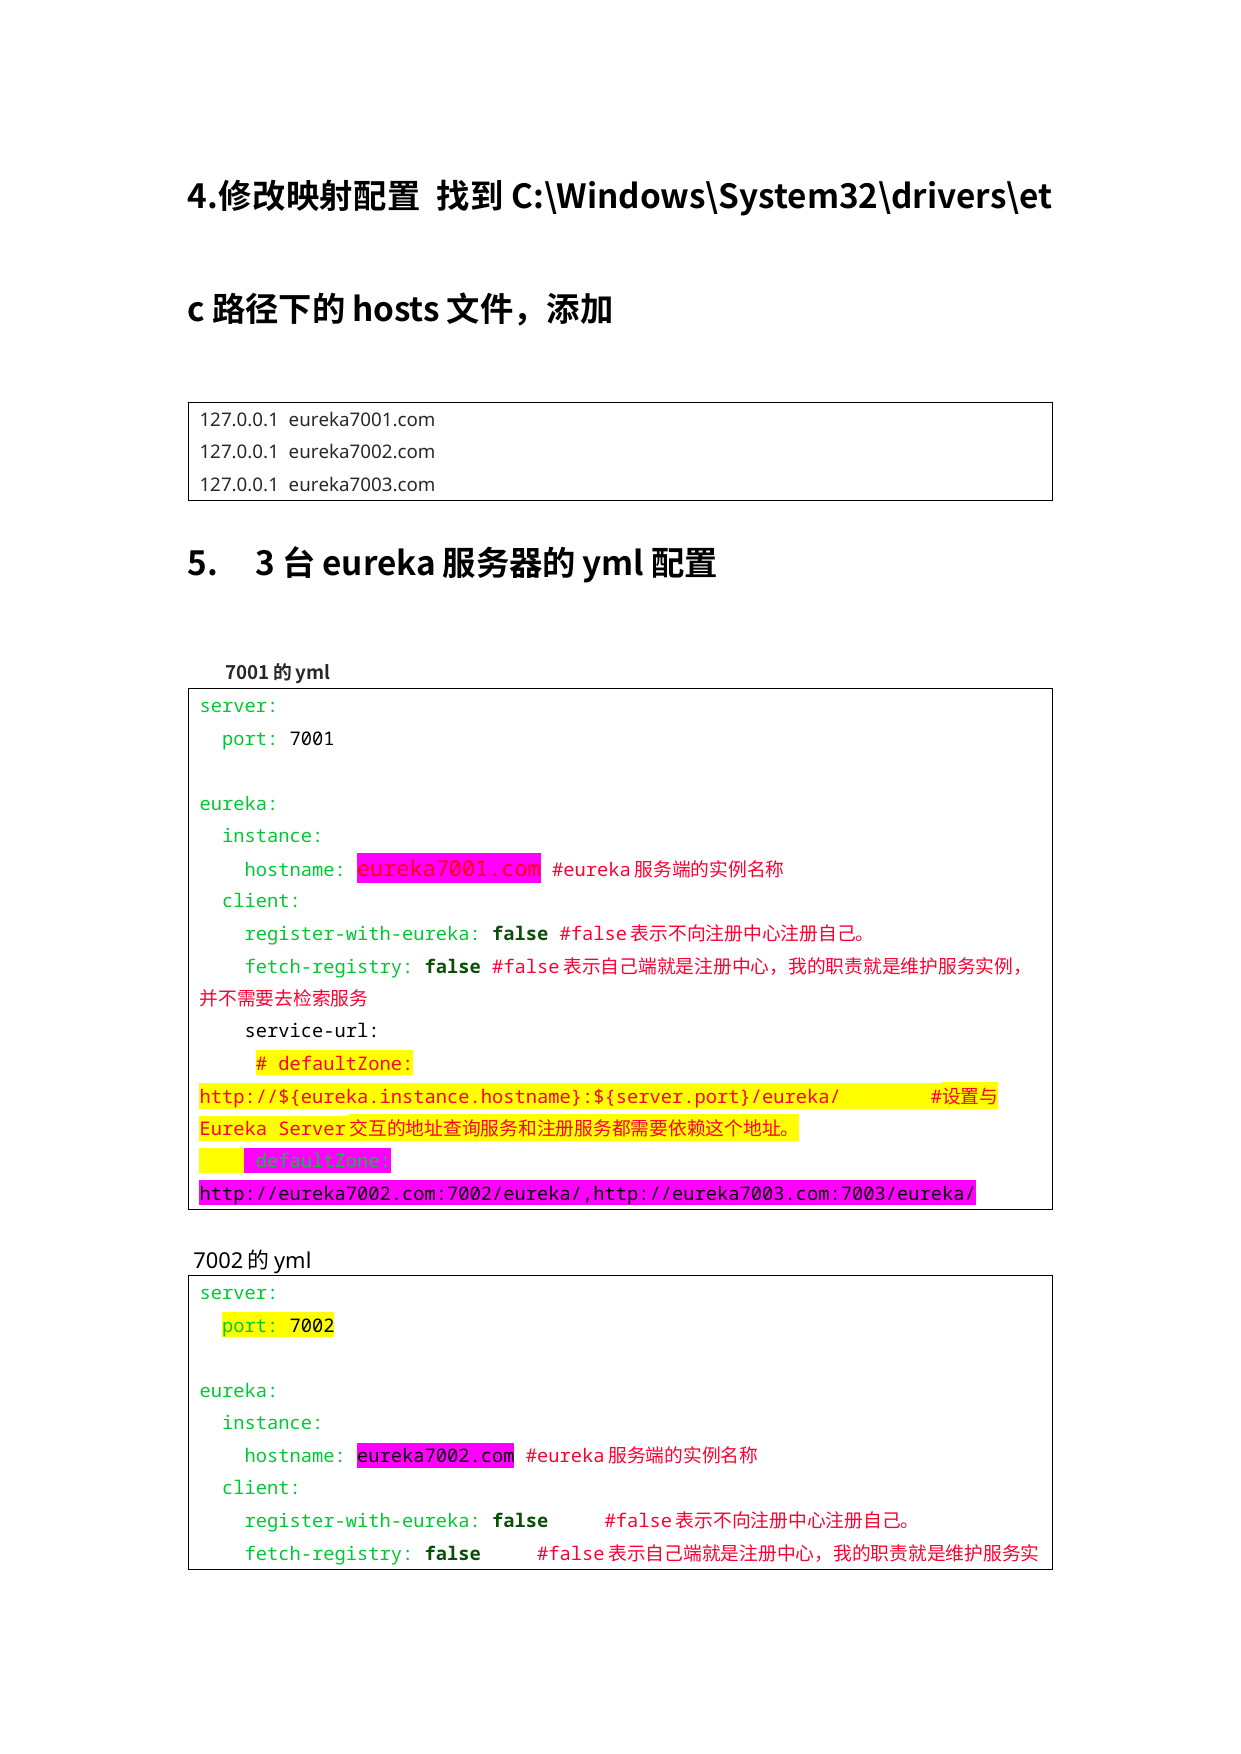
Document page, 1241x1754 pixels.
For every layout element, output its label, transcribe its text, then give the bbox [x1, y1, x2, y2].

subtitle 5. 3台eureka服务器的yml配置 [187, 528, 1053, 593]
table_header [189, 1276, 1052, 1568]
table_header 127.0.0.1 eureka7001.com 127.0.0.1 eureka7002.com 127.0.0.1 eureka7003.com [189, 403, 1052, 500]
list 7001的yml [225, 655, 1053, 688]
text 7002的yml [187, 1242, 1053, 1275]
table_header server: port: 7001 eureka: instance: hostname: eureka7001.com #eureka服务端的实例名称 client: register-with-eureka: false #false表示不向注册中心注册自己。 fetch-registry: false #false表示自己端就是注册中心，我的职责就是维护服务实例，并不需要去检索服务 service-url: # defaultZone: http://${eureka.instance.hostname}:${server.port}/eureka/ #设置与Eureka Server交互的地址查询服务和注册服务都需要依赖这个地址。 defaultZone: http://eureka7002.com:7002/eureka/,http://eureka7003.com:7003/eureka/ [189, 689, 1052, 1209]
subtitle 4.修改映射配置 找到C:\Windows\System32\drivers\etc路径下的hosts文件，添加 [187, 162, 1053, 339]
